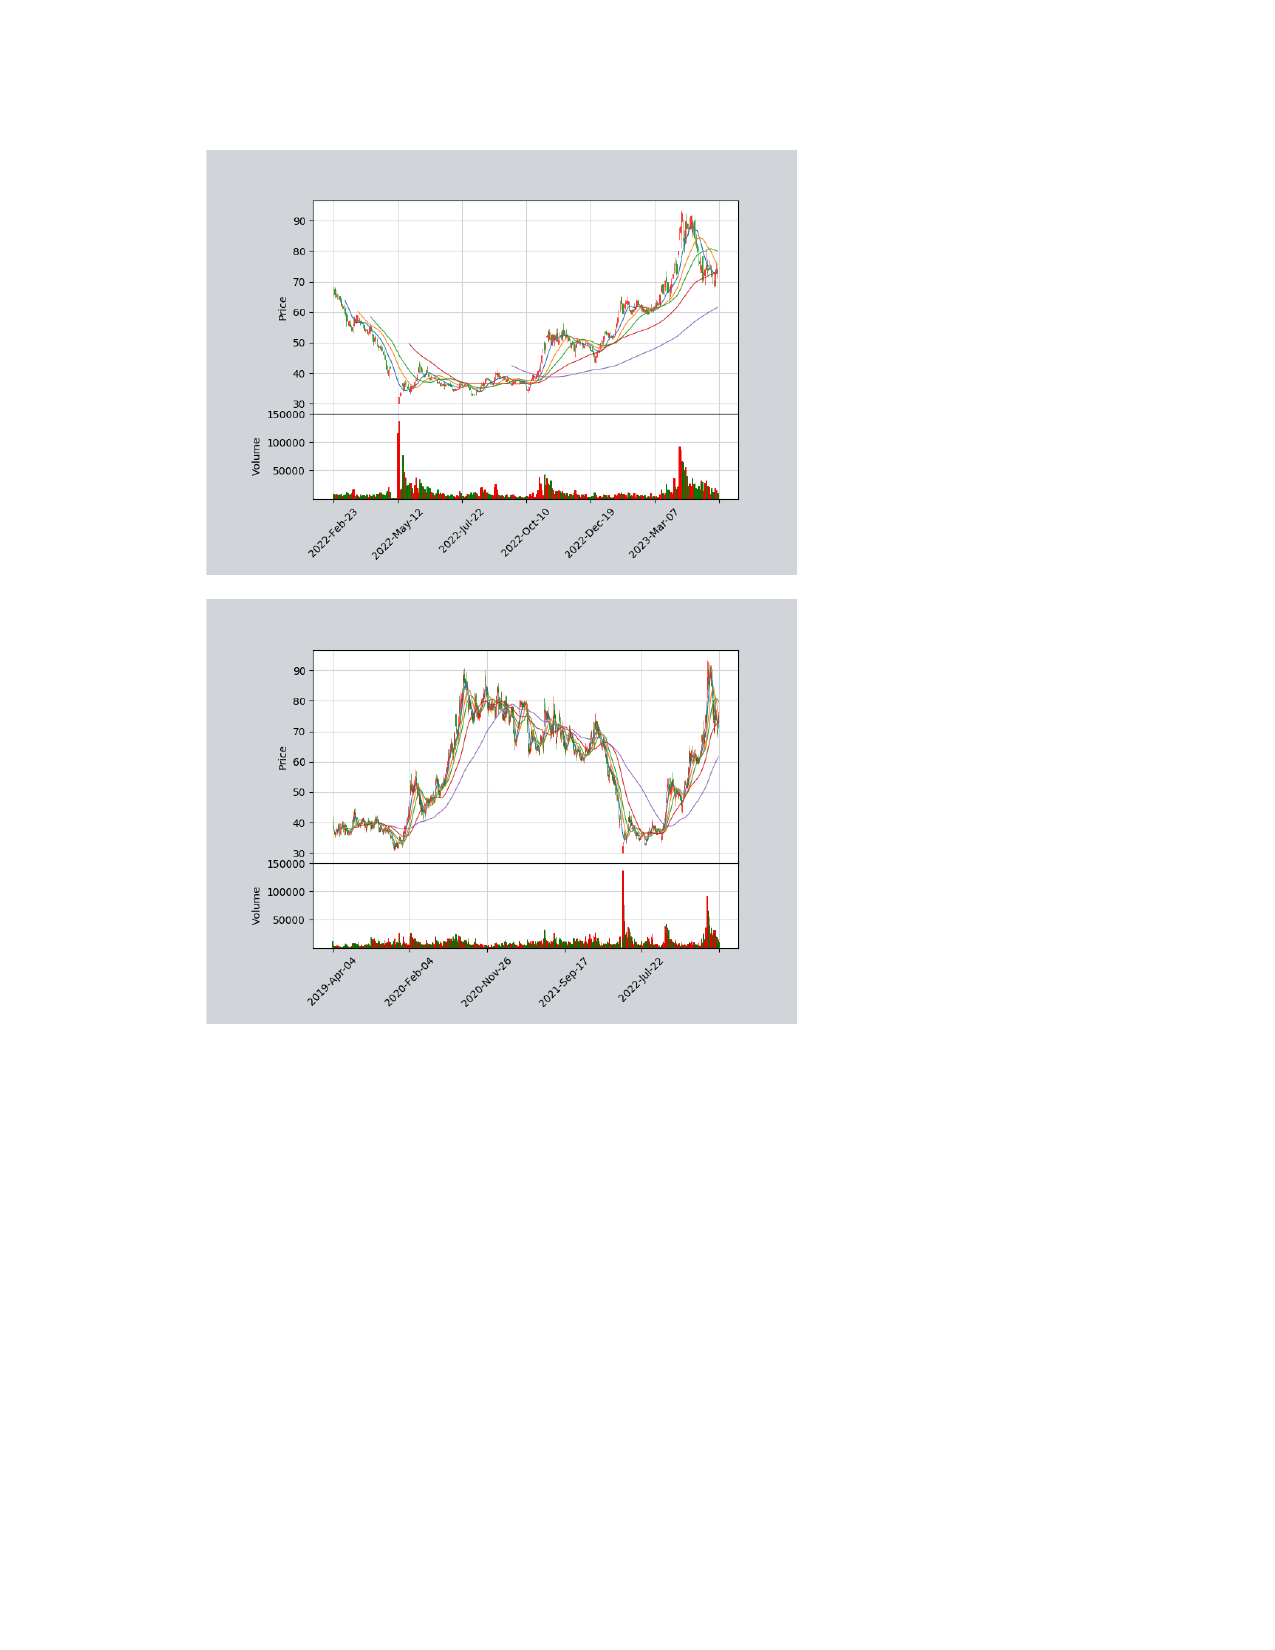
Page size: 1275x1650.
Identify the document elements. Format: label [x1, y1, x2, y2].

picture [206, 150, 797, 575]
picture [206, 599, 797, 1024]
